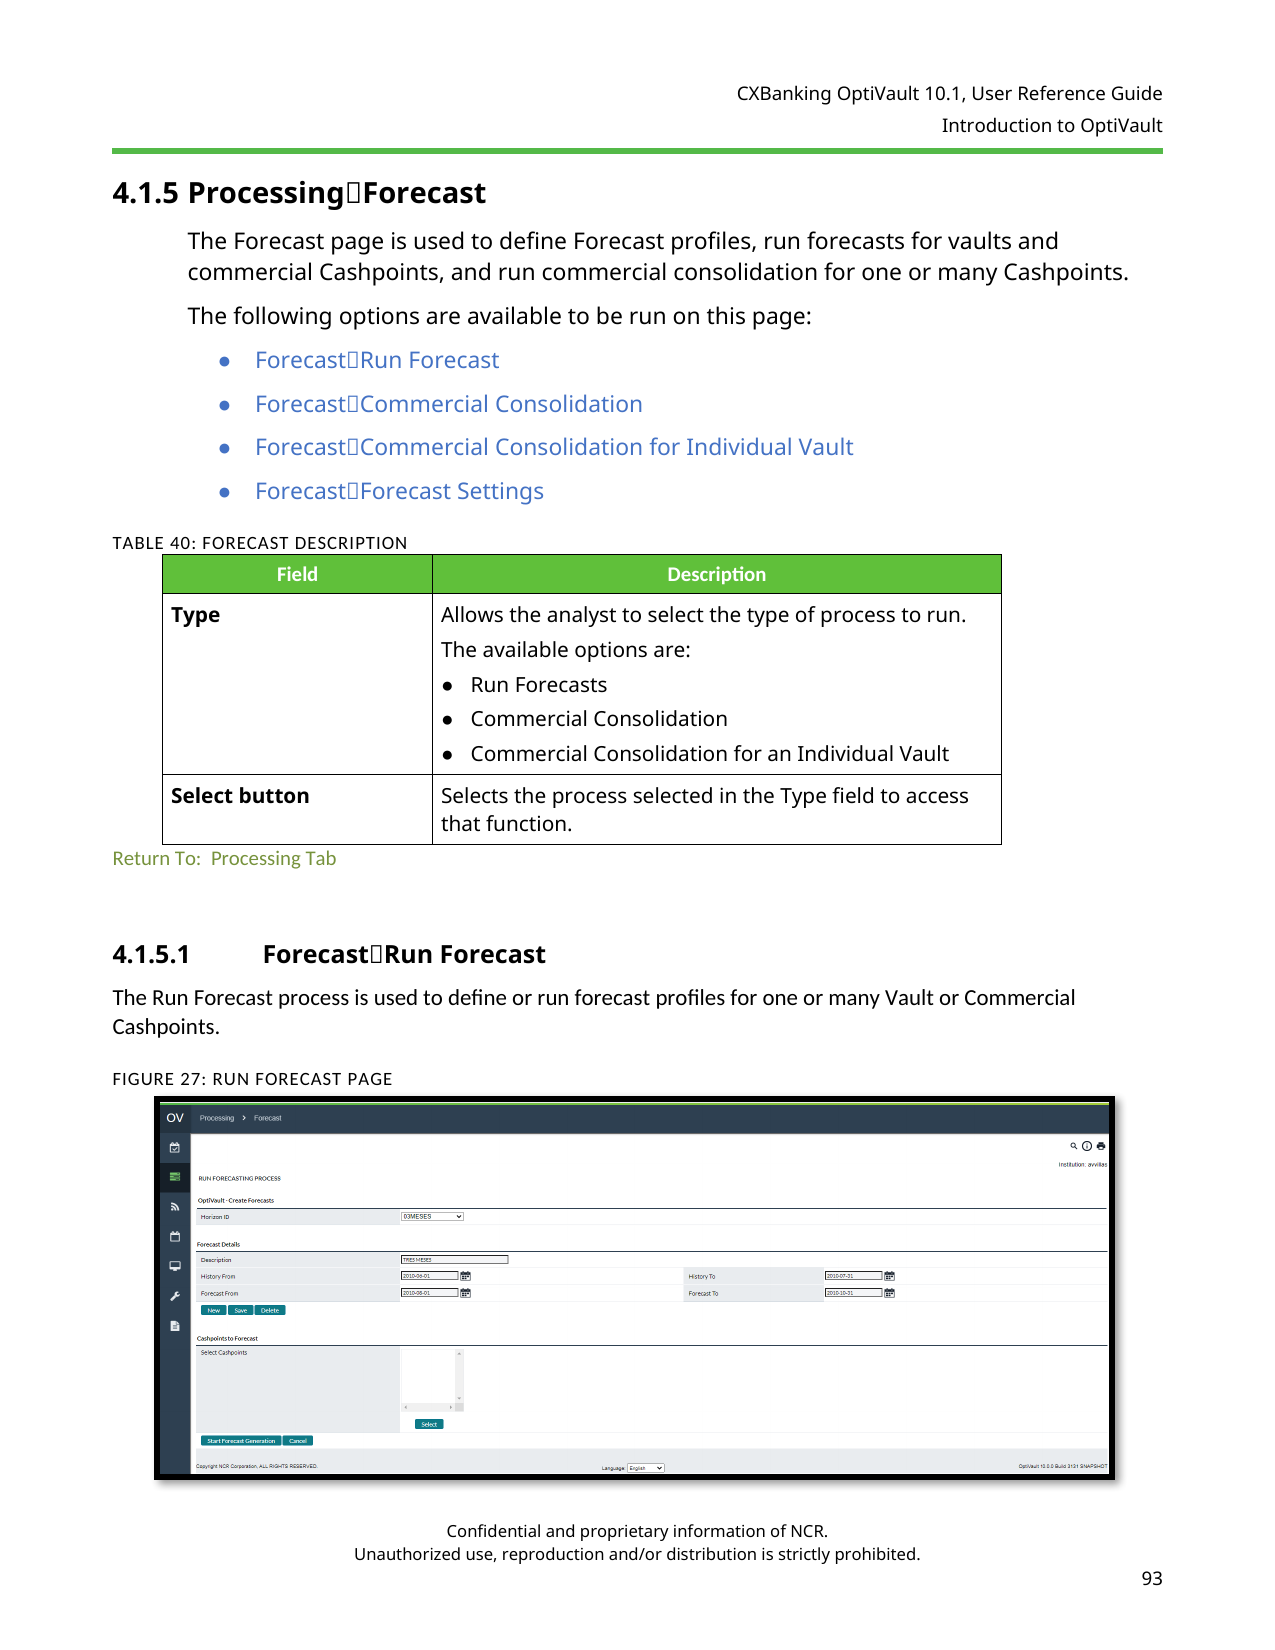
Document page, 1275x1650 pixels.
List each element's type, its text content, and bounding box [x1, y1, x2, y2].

list ForecastCommercial Consolidation [217, 387, 1163, 419]
text The Run Forecast process is used to define or run forecast profiles for one or many Vault or Commercial Cashpoints. [112, 983, 1163, 1041]
subtitle ForecastRun Forecast [112, 937, 1163, 971]
subtitle ProcessingForecast [112, 173, 1163, 212]
text Return To: Processing Tab [112, 845, 1163, 871]
list ForecastCommercial Consolidation for Individual Vault [217, 431, 1163, 462]
table_cell Selects the process selected in the Type field to access that function. [433, 775, 1001, 844]
table_cell Select button [163, 775, 432, 844]
text The following options are available to be run on this page: [187, 300, 1163, 331]
table_header Field [163, 555, 432, 593]
table_header Description [433, 555, 1001, 593]
list ForecastRun Forecast [217, 344, 1163, 375]
table_cell Allows the analyst to select the type of process to run. The available options are: Run Forecasts Commercial Consolidation Commercial Consolidation for an Individual Vault [433, 594, 1001, 774]
list ForecastForecast Settings [217, 475, 1163, 506]
table_cell Type [163, 594, 432, 774]
picture [160, 1102, 1109, 1474]
text The Forecast page is used to define Forecast profiles, run forecasts for vaults and commercial Cashpoints, and run commercial consolidation for one or many Cashpoints. [187, 225, 1163, 287]
